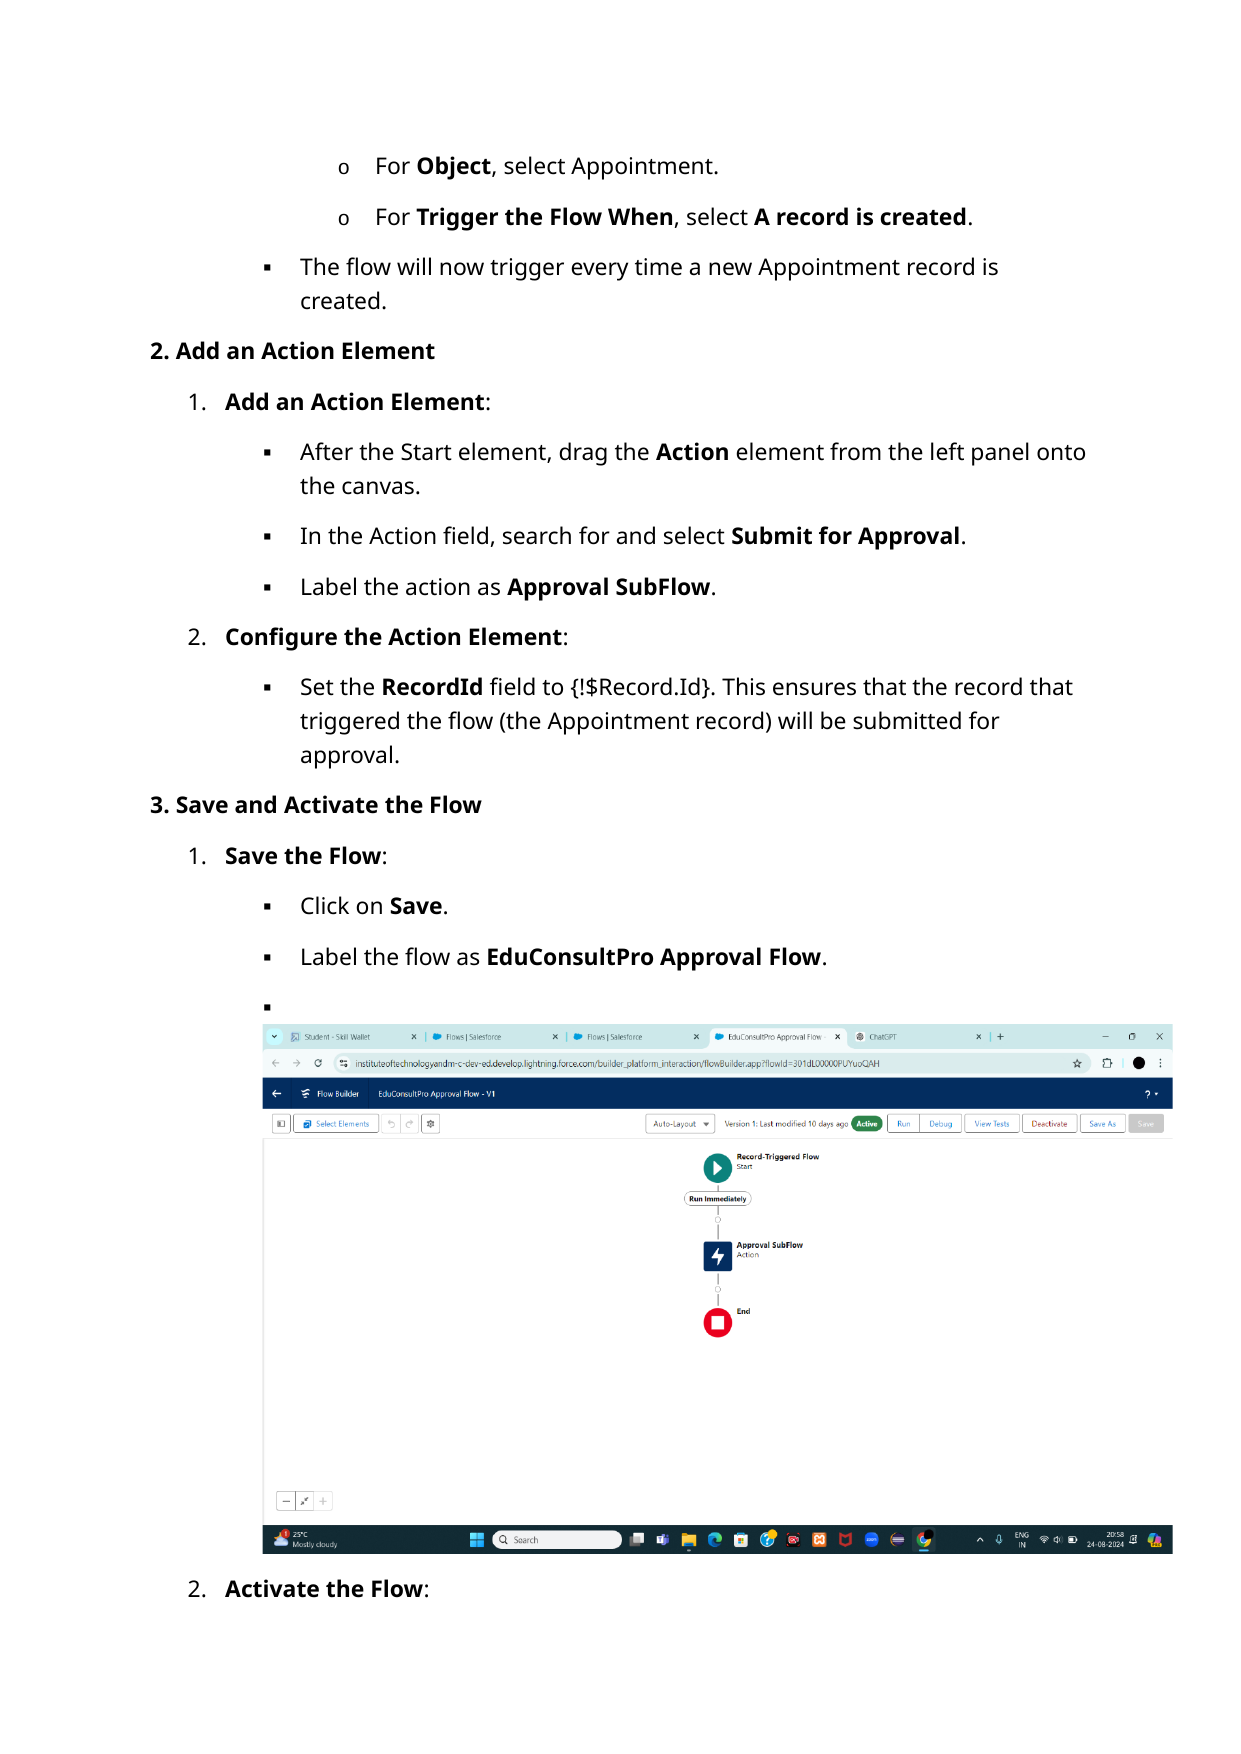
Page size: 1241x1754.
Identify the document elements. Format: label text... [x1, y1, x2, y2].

list Configure the Action Element: [187, 621, 1090, 652]
list After the Start element, drag the Action element from the left panel onto the canvas. [262, 436, 1090, 501]
list Set the RecordId field to {!$Record.Id}. This ensures that the record that triggered the flow (the Appointment record) will be submitted for approval. [262, 671, 1090, 770]
list Label the action as Approval SubFlow. [262, 570, 1090, 602]
list For Trigger the Flow When, select A record is created. [337, 200, 1090, 232]
list Add an Action Element: [187, 385, 1090, 417]
text 3. Save and Activate the Flow [150, 789, 1090, 820]
text 2. Add an Action Element [150, 335, 1090, 366]
picture [262, 1024, 1173, 1554]
list Activate the Flow: [187, 1573, 1090, 1604]
list Save the Flow: [187, 839, 1090, 871]
list In the Action field, search for and select Submit for Approval. [262, 520, 1090, 551]
list The flow will now trigger every time a new Appointment record is created. [262, 251, 1090, 316]
list Label the flow as EduConsultPro Approval Flow. [262, 940, 1090, 972]
list For Object, select Appointment. [337, 150, 1090, 181]
list Click on Save. [262, 890, 1090, 921]
